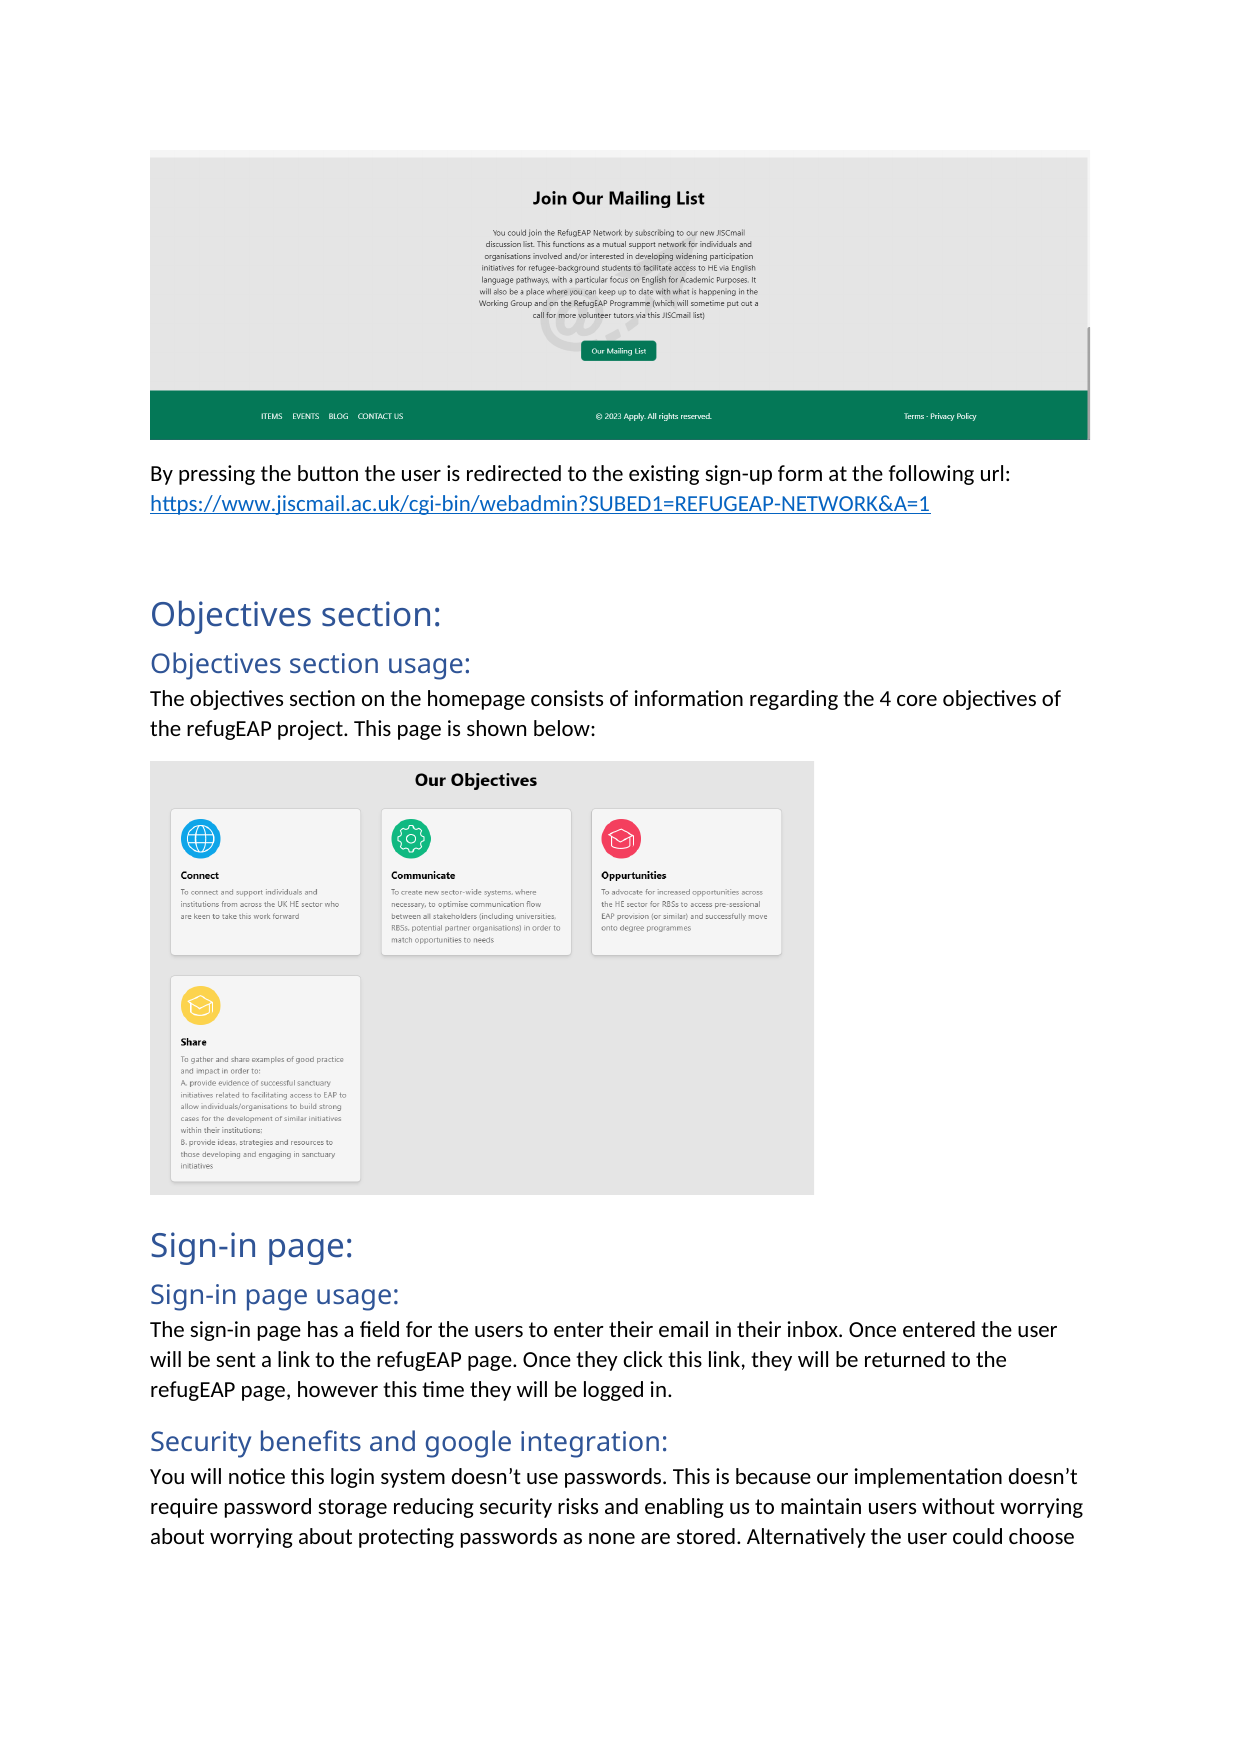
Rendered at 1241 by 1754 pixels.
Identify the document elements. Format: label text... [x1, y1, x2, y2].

picture [150, 761, 815, 1195]
subtitle Objectives section: [150, 591, 1090, 636]
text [150, 1462, 1090, 1551]
text The objectives section on the homepage consists of information regarding the 4 core objectives of the refugEAP project. This page is shown below: [150, 684, 1090, 742]
subtitle Sign-in page: [150, 1222, 1090, 1267]
subtitle Security benefits and google integration: [150, 1422, 1090, 1459]
subtitle Objectives section usage: [150, 644, 1090, 681]
text By pressing the button the user is redirected to the existing sign-up form at the following url: https://www.jiscmail.ac.uk/cgi-bin/webadmin?SUBED1=REFUGEAP-NETWORK&A=1 [150, 459, 1090, 517]
text The sign-in page has a field for the users to enter their email in their inbox. Once entered the user will be sent a link to the refugEAP page. Once they click this link, they will be returned to the refugEAP page, however this time they will be logged in. [150, 1315, 1090, 1403]
subtitle Sign-in page usage: [150, 1275, 1090, 1312]
picture [150, 150, 1091, 440]
